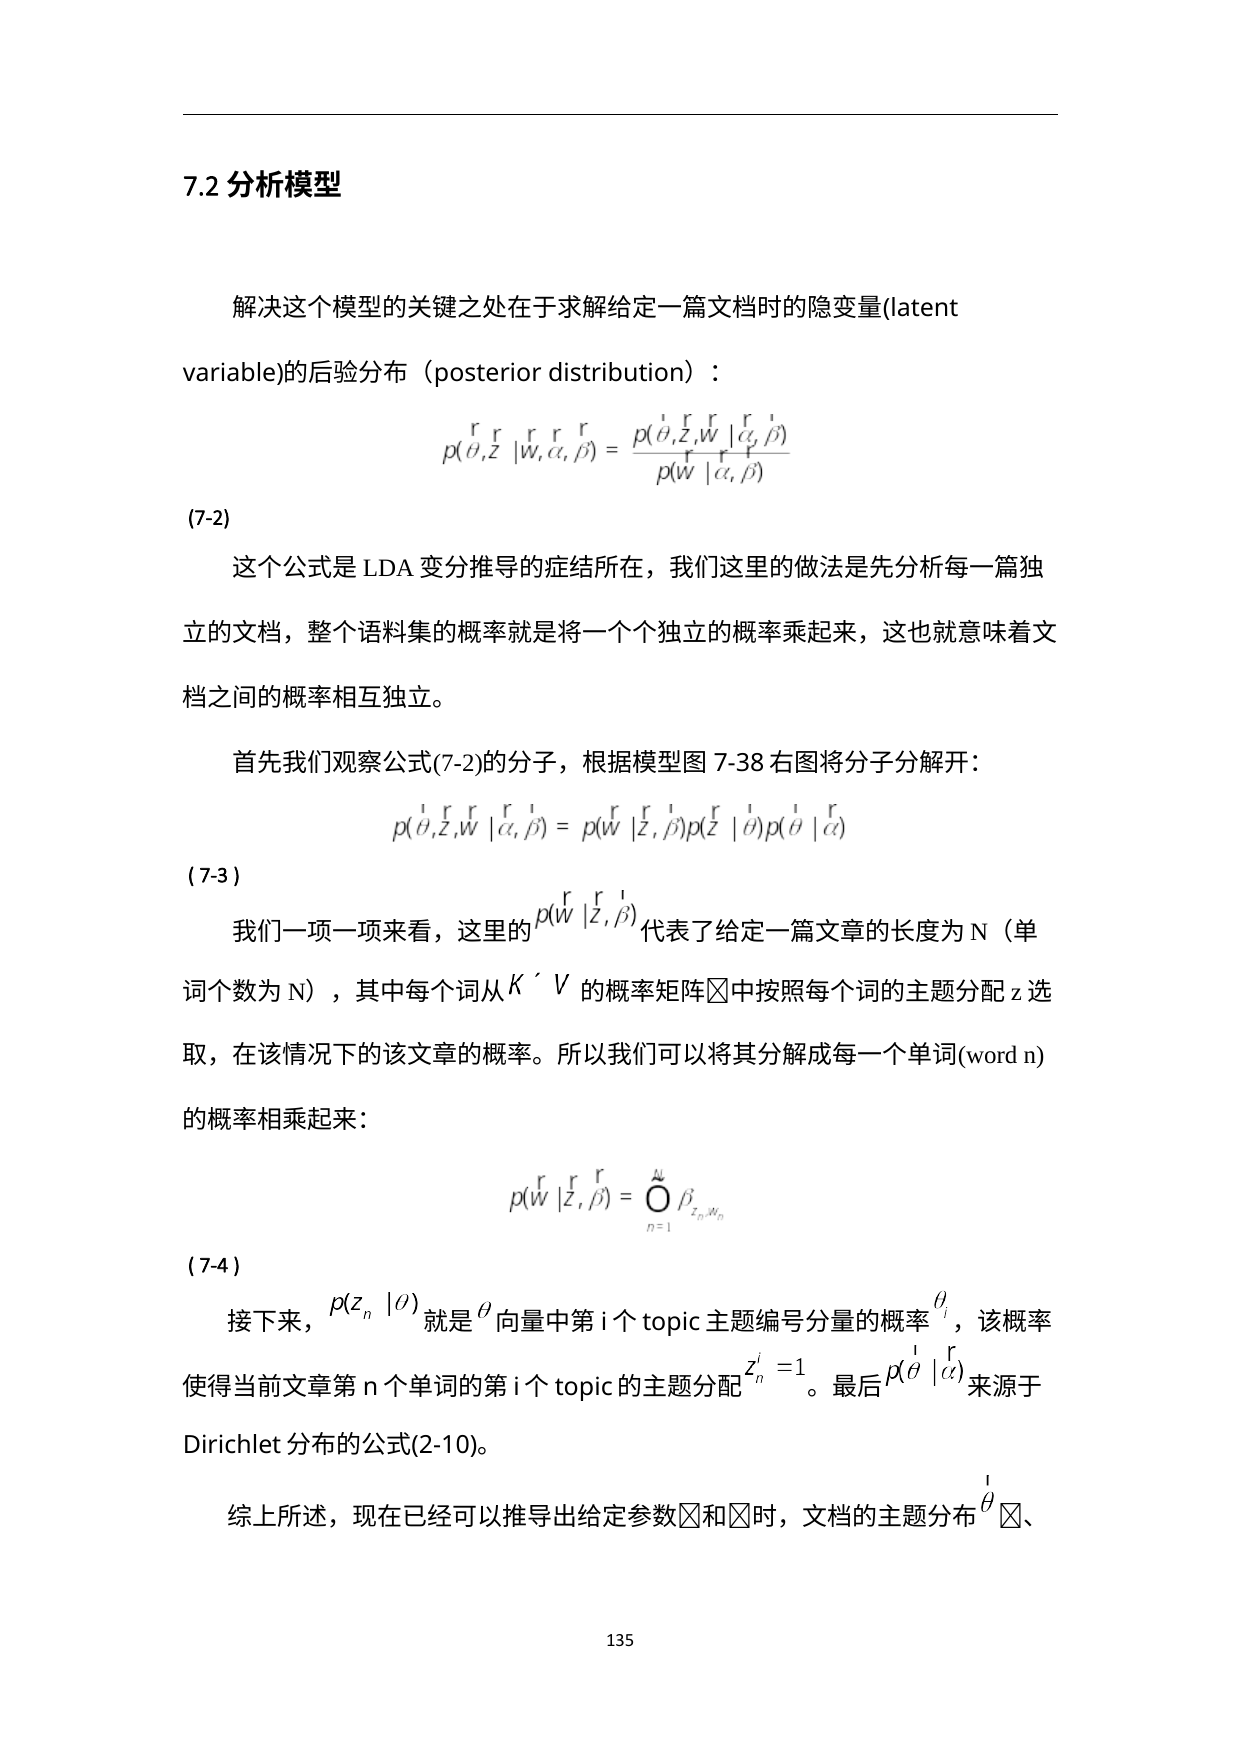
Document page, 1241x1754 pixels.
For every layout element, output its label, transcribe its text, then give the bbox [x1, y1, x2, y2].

text 解决这个模型的关键之处在于求解给定一篇文档时的隐变量(latent variable)的后验分布（posterior distribution）： [183, 273, 1058, 403]
subtitle 分析模型 [183, 150, 1058, 215]
text 这个公式是LDA变分推导的症结所在，我们这里的做法是先分析每一篇独立的文档，整个语料集的概率就是将一个个独立的概率乘起来，这也就意味着文档之间的概率相互独立。 [183, 533, 1058, 728]
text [183, 1475, 1058, 1540]
text 我们一项一项来看，这里的代表了给定一篇文章的长度为N（单词个数为N），其中每个词从的概率矩阵中按照每个词的主题分配z选取，在该情况下的该文章的概率。所以我们可以将其分解成每一个单词(word n)的概率相乘起来： [183, 890, 1058, 1150]
